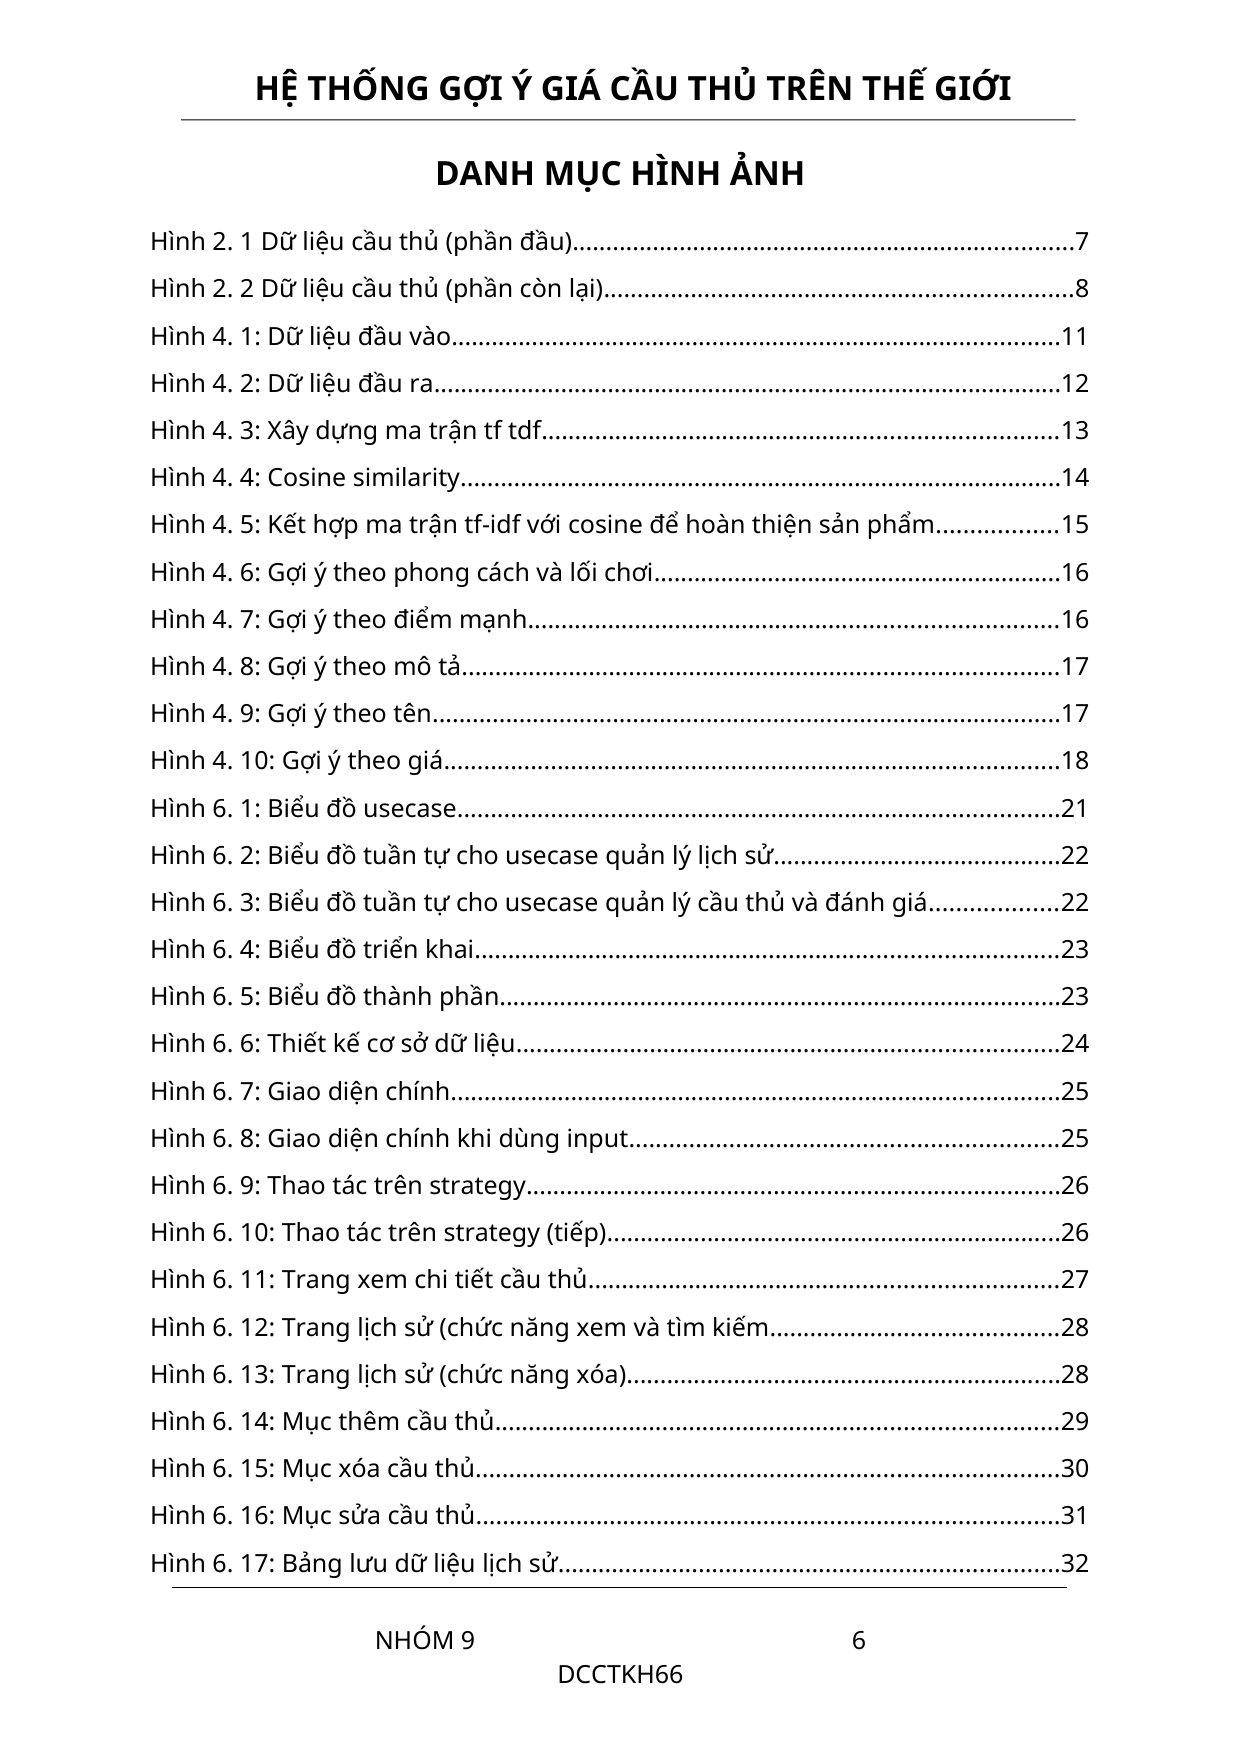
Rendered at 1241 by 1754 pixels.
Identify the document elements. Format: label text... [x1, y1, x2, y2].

text Hình 6. 2: Biểu đồ tuần tự cho usecase quản lý lịch sử 22 [150, 837, 1090, 871]
text Hình 6. 1: Biểu đồ usecase 21 [150, 790, 1090, 824]
text Hình 6. 5: Biểu đồ thành phần 23 [150, 979, 1090, 1013]
text Hình 6. 17: Bảng lưu dữ liệu lịch sử 32 [150, 1545, 1090, 1579]
text Hình 4. 2: Dữ liệu đầu ra 12 [150, 366, 1090, 399]
text Hình 6. 13: Trang lịch sử (chức năng xóa) 28 [150, 1356, 1090, 1391]
text Hình 4. 3: Xây dựng ma trận tf tdf 13 [150, 413, 1090, 447]
text Hình 4. 9: Gợi ý theo tên 17 [150, 696, 1090, 730]
text Hình 6. 16: Mục sửa cầu thủ 31 [150, 1498, 1090, 1532]
text Hình 4. 1: Dữ liệu đầu vào 11 [150, 318, 1090, 352]
text Hình 4. 5: Kết hợp ma trận tf-idf với cosine để hoàn thiện sản phẩm 15 [150, 507, 1090, 541]
text Hình 4. 7: Gợi ý theo điểm mạnh 16 [150, 601, 1090, 636]
text Hình 6. 4: Biểu đồ triển khai 23 [150, 932, 1090, 966]
text Hình 6. 8: Giao diện chính khi dùng input 25 [150, 1121, 1090, 1154]
text Hình 6. 15: Mục xóa cầu thủ 30 [150, 1451, 1090, 1485]
text Hình 4. 10: Gợi ý theo giá 18 [150, 743, 1090, 777]
text Hình 6. 3: Biểu đồ tuần tự cho usecase quản lý cầu thủ và đánh giá 22 [150, 884, 1090, 919]
text Hình 4. 8: Gợi ý theo mô tả 17 [150, 649, 1090, 683]
text Hình 2. 2 Dữ liệu cầu thủ (phần còn lại) 8 [150, 271, 1090, 305]
text Hình 6. 10: Thao tác trên strategy (tiếp) 26 [150, 1215, 1090, 1249]
text Hình 6. 11: Trang xem chi tiết cầu thủ 27 [150, 1262, 1090, 1296]
text DANH MỤC HÌNH ẢNH [150, 150, 1090, 195]
text Hình 6. 9: Thao tác trên strategy 26 [150, 1168, 1090, 1202]
text Hình 6. 14: Mục thêm cầu thủ 29 [150, 1404, 1090, 1438]
text Hình 2. 1 Dữ liệu cầu thủ (phần đầu) 7 [150, 224, 1090, 258]
text Hình 6. 12: Trang lịch sử (chức năng xem và tìm kiếm 28 [150, 1309, 1090, 1343]
text Hình 4. 4: Cosine similarity 14 [150, 460, 1090, 494]
text Hình 6. 7: Giao diện chính 25 [150, 1073, 1090, 1107]
text Hình 6. 6: Thiết kế cơ sở dữ liệu 24 [150, 1026, 1090, 1060]
text Hình 4. 6: Gợi ý theo phong cách và lối chơi 16 [150, 554, 1090, 588]
